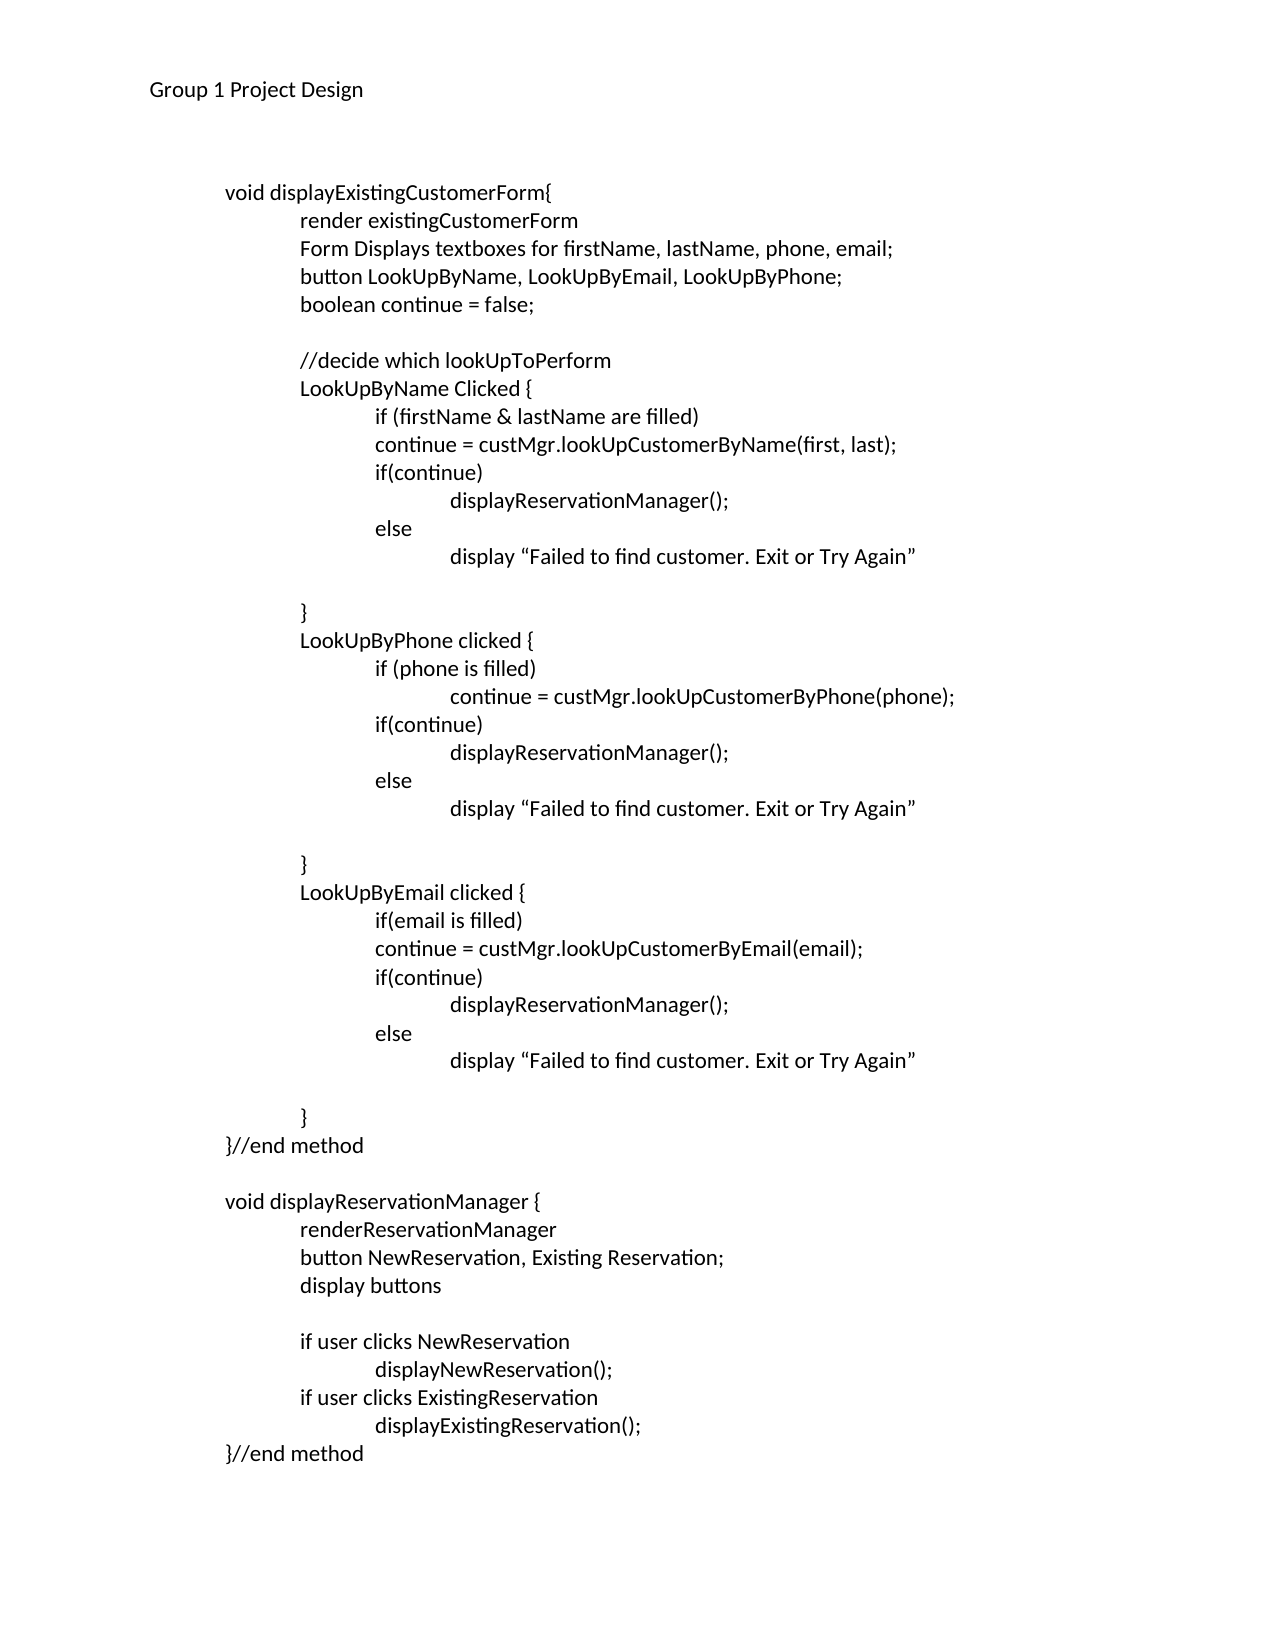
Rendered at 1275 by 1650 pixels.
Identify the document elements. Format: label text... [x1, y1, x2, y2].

text continue = custMgr.lookUpCustomerByEmail(email); [300, 934, 1125, 963]
text LookUpByName Clicked { [225, 374, 1125, 402]
text if user clicks ExistingReservation [225, 1383, 1125, 1411]
text displayReservationManager(); [375, 486, 1125, 514]
text }//end method [225, 1131, 1125, 1159]
text displayReservationManager(); [375, 738, 1125, 766]
text else [375, 1019, 1125, 1047]
text void displayExistingCustomerForm{ [225, 178, 1125, 206]
text displayReservationManager(); [375, 991, 1125, 1019]
text if (phone is filled) [300, 654, 1125, 682]
text if (firstName & lastName are filled) [300, 402, 1125, 430]
text LookUpByEmail clicked { [300, 878, 1125, 907]
text displayExistingReservation(); [300, 1411, 1125, 1439]
text Form Displays textboxes for firstName, lastName, phone, email; [225, 234, 1125, 262]
text if(continue) [300, 710, 1125, 738]
text if(continue) [300, 963, 1125, 991]
text //decide which lookUpToPerform [225, 346, 1125, 374]
text } [300, 851, 1125, 878]
text if(continue) [300, 458, 1125, 486]
text } [300, 1103, 1125, 1131]
text if(email is filled) [300, 907, 1125, 934]
text display “Failed to find customer. Exit or Try Again” [375, 794, 1125, 822]
text display buttons [225, 1271, 1125, 1299]
text } [300, 598, 1125, 626]
text button NewReservation, Existing Reservation; [225, 1243, 1125, 1271]
text }//end method [225, 1439, 1125, 1467]
text renderReservationManager [225, 1215, 1125, 1243]
text button LookUpByName, LookUpByEmail, LookUpByPhone; [225, 262, 1125, 290]
text displayNewReservation(); [300, 1355, 1125, 1383]
text else [375, 766, 1125, 794]
text continue = custMgr.lookUpCustomerByName(first, last); [375, 430, 1125, 458]
text render existingCustomerForm [225, 206, 1125, 234]
text display “Failed to find customer. Exit or Try Again” [375, 1047, 1125, 1075]
text else [375, 514, 1125, 542]
text continue = custMgr.lookUpCustomerByPhone(phone); [375, 682, 1125, 710]
text LookUpByPhone clicked { [300, 626, 1125, 654]
text if user clicks NewReservation [225, 1327, 1125, 1355]
text boolean continue = false; [225, 290, 1125, 318]
text display “Failed to find customer. Exit or Try Again” [375, 542, 1125, 570]
text void displayReservationManager { [225, 1187, 1125, 1215]
